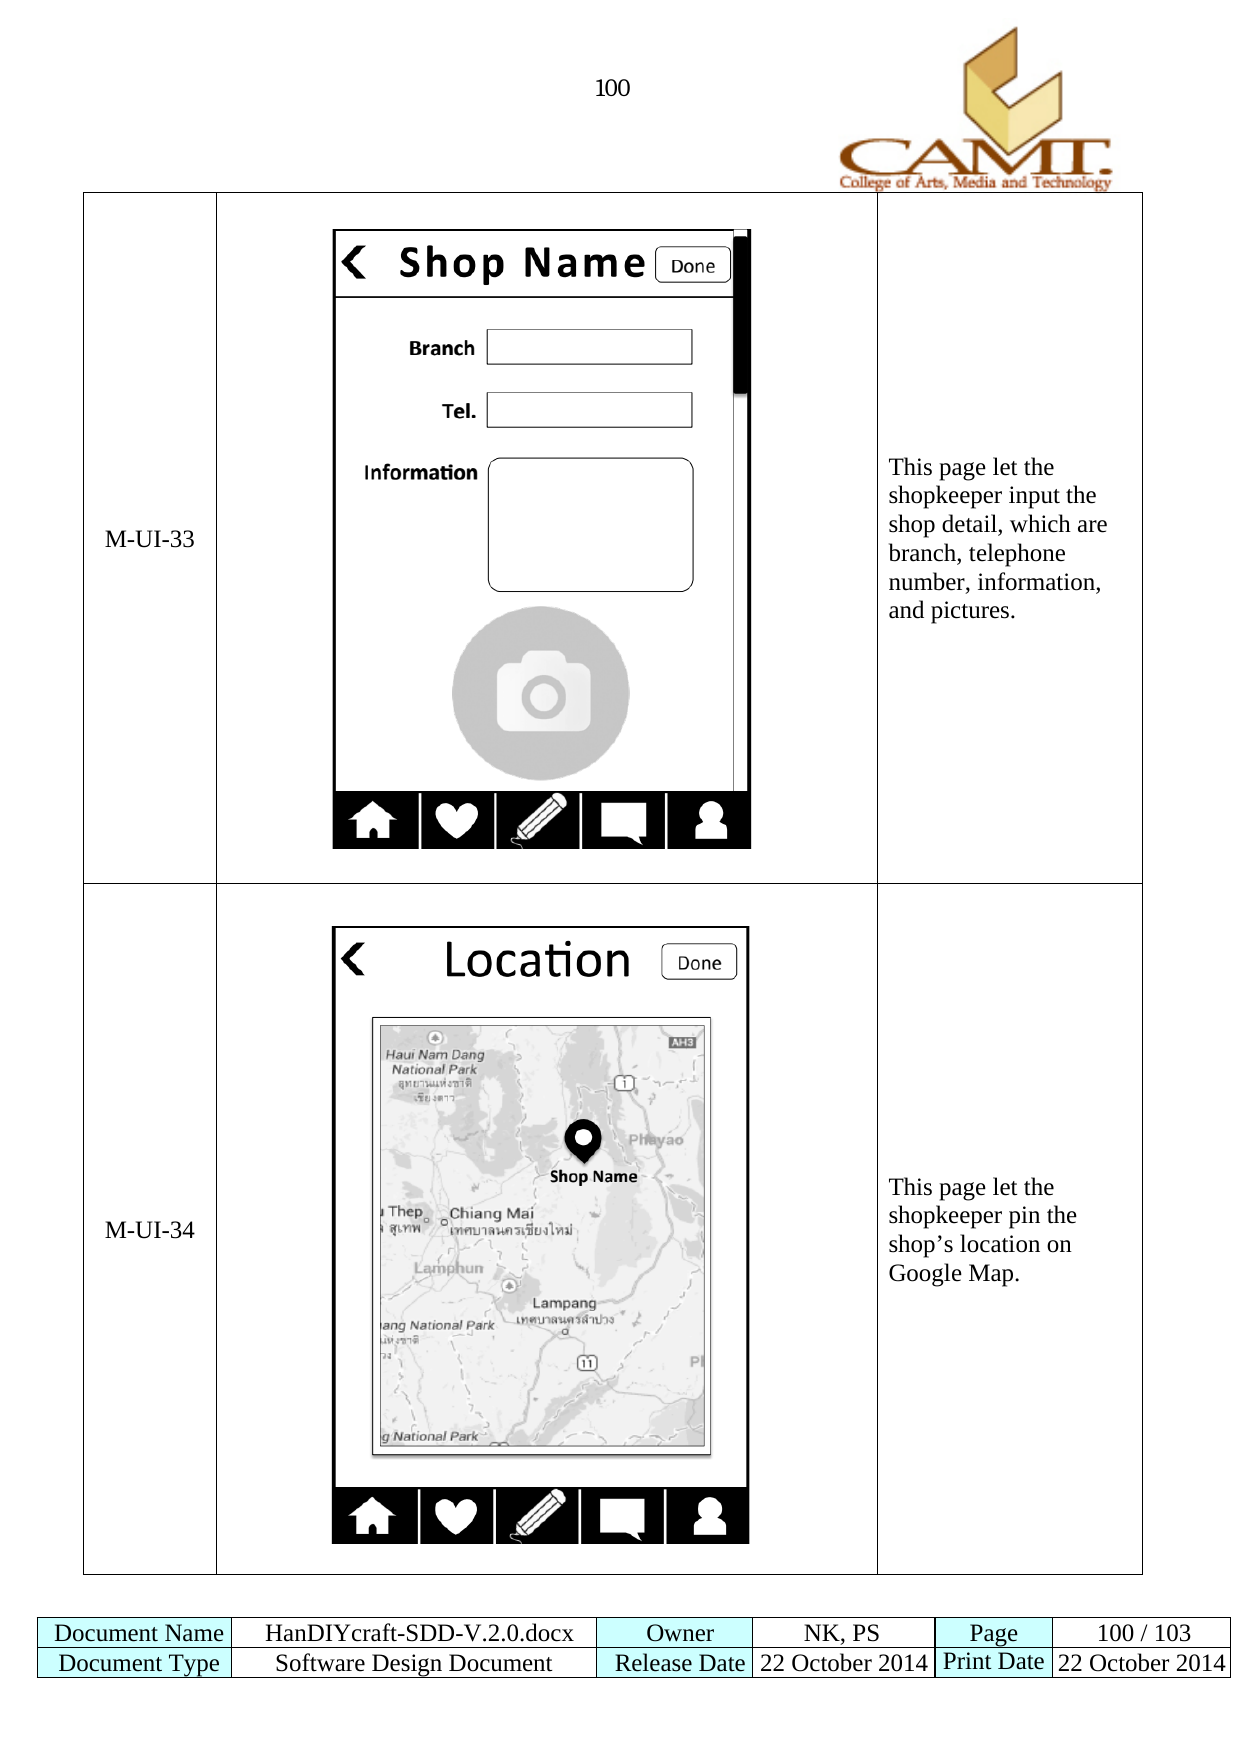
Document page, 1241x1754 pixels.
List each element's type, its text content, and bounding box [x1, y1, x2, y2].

table_cell This page let the shopkeeper pin the shop’s location on Google Map. [878, 884, 1142, 1574]
table_cell This page let the shopkeeper input the shop detail, which are branch, telephone number, information, and pictures. [878, 193, 1142, 883]
table_cell [217, 884, 877, 1574]
picture [755, 18, 1221, 207]
table_cell M-UI-33 [84, 193, 216, 883]
table_cell M-UI-34 [84, 884, 216, 1574]
table_cell [217, 193, 877, 883]
